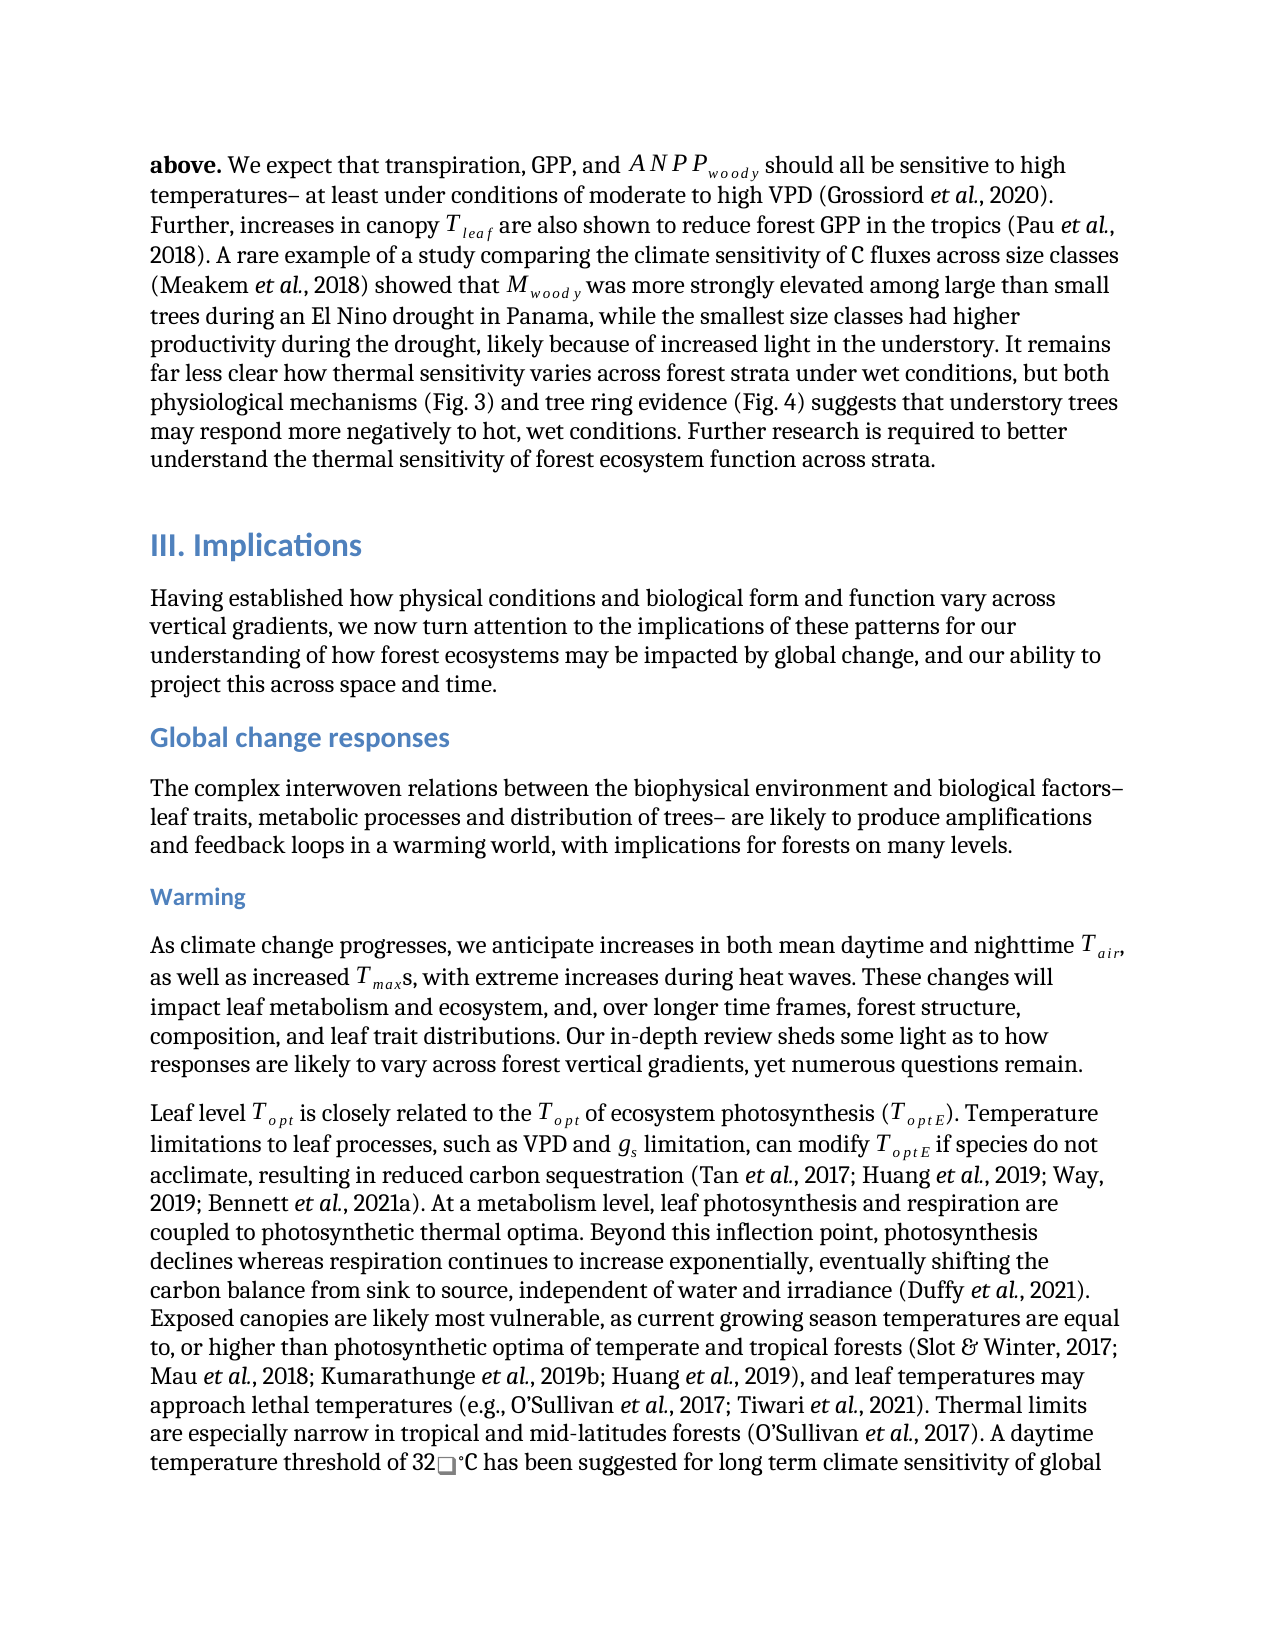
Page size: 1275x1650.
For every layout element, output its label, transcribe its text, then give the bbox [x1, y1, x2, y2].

subtitle Warming [150, 881, 1125, 911]
subtitle Global change responses [150, 719, 1125, 755]
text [150, 150, 1125, 474]
text As climate change progresses, we anticipate increases in both mean daytime and nighttime , as well as increased s, with extreme increases during heat waves. These changes will impact leaf metabolism and ecosystem, and, over longer time frames, forest structure, composition, and leaf trait distributions. Our in-depth review sheds some light as to how responses are likely to vary across forest vertical gradients, yet numerous questions remain. [150, 930, 1125, 1079]
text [150, 1098, 1125, 1477]
text Having established how physical conditions and biological form and function vary across vertical gradients, we now turn attention to the implications of these patterns for our understanding of how forest ecosystems may be impacted by global change, and our ability to project this across space and time. [150, 583, 1125, 698]
subtitle III. Implications [150, 524, 1125, 565]
text The complex interwoven relations between the biophysical environment and biological factors–leaf traits, metabolic processes and distribution of trees– are likely to produce amplifications and feedback loops in a warming world, with implications for forests on many levels. [150, 774, 1125, 860]
